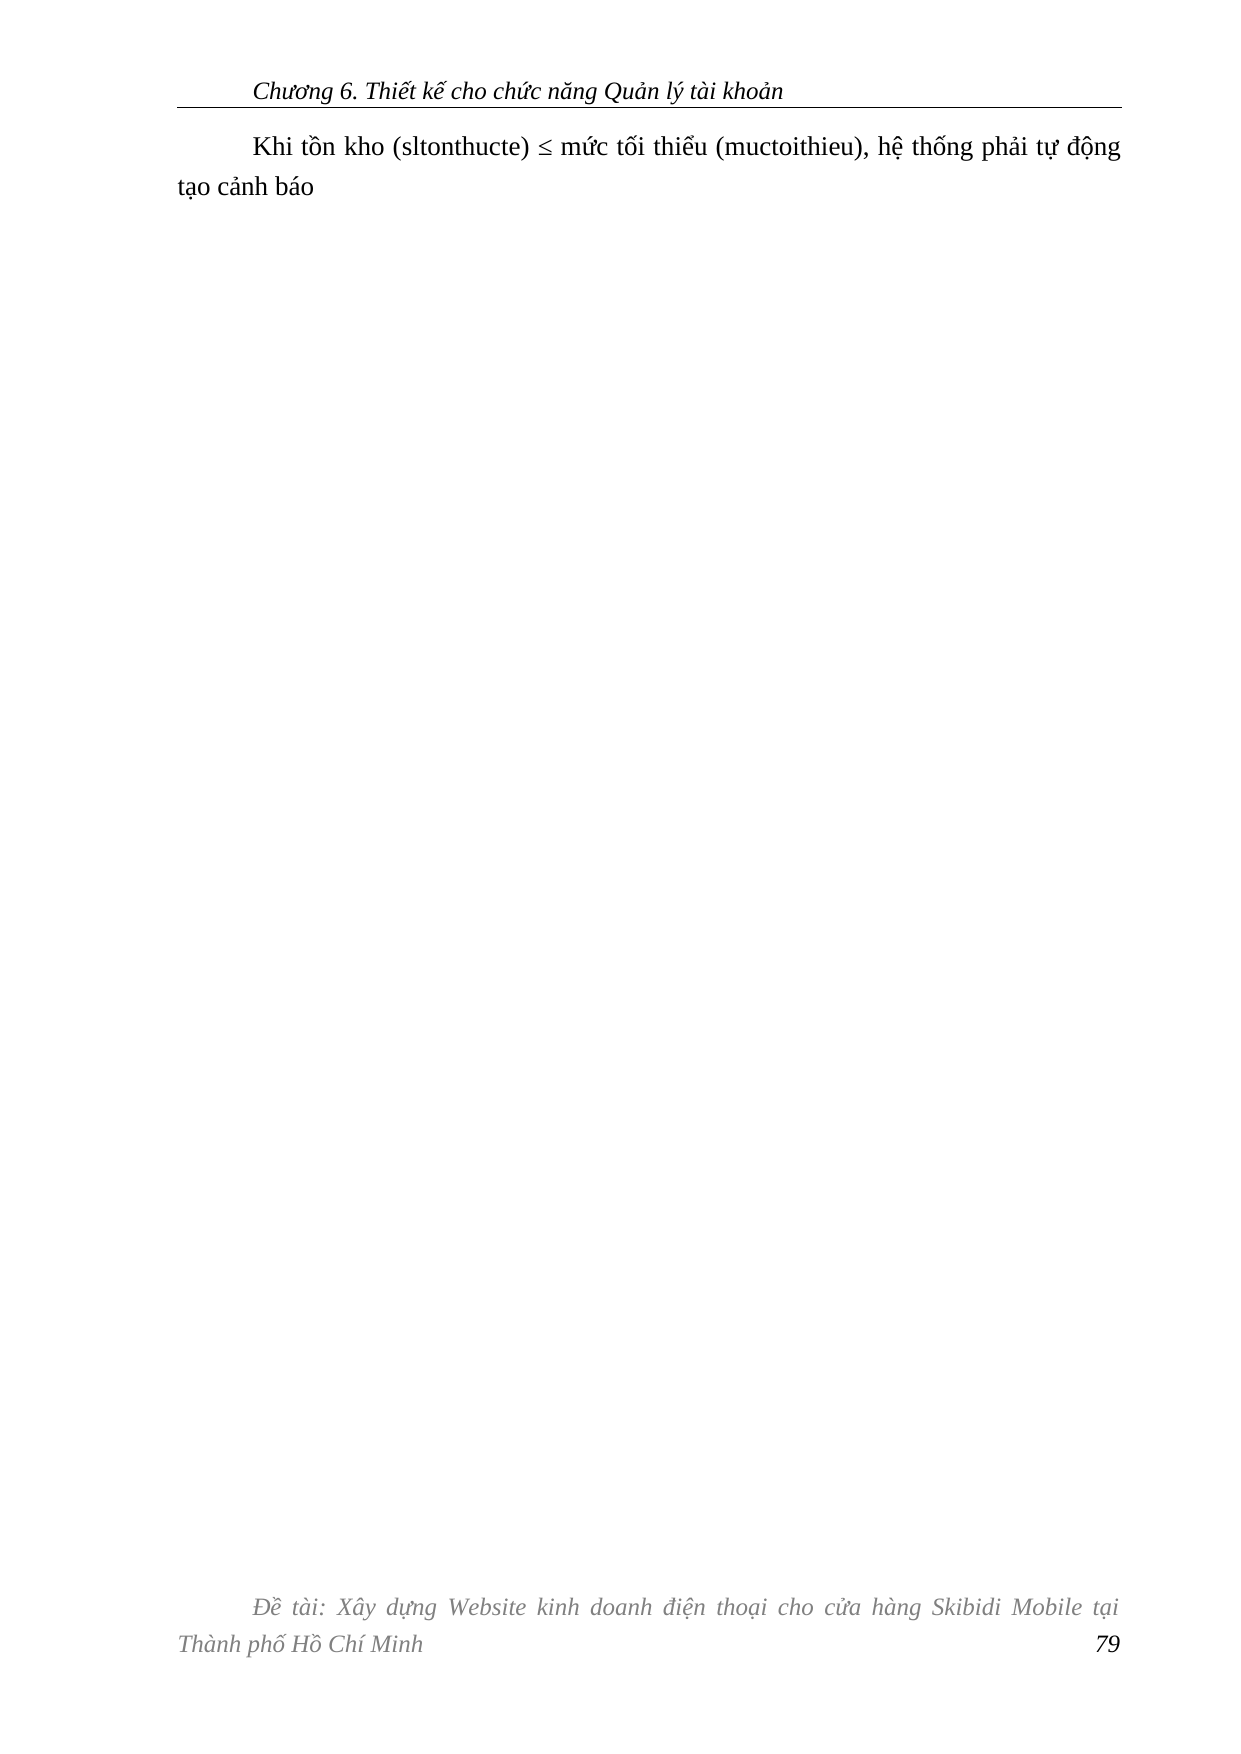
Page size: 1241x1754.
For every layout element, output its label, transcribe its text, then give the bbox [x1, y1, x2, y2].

text Khi tồn kho (sltonthucte) ≤ mức tối thiểu (muctoithieu), hệ thống phải tự động tạo cảnh báo [177, 130, 1122, 201]
